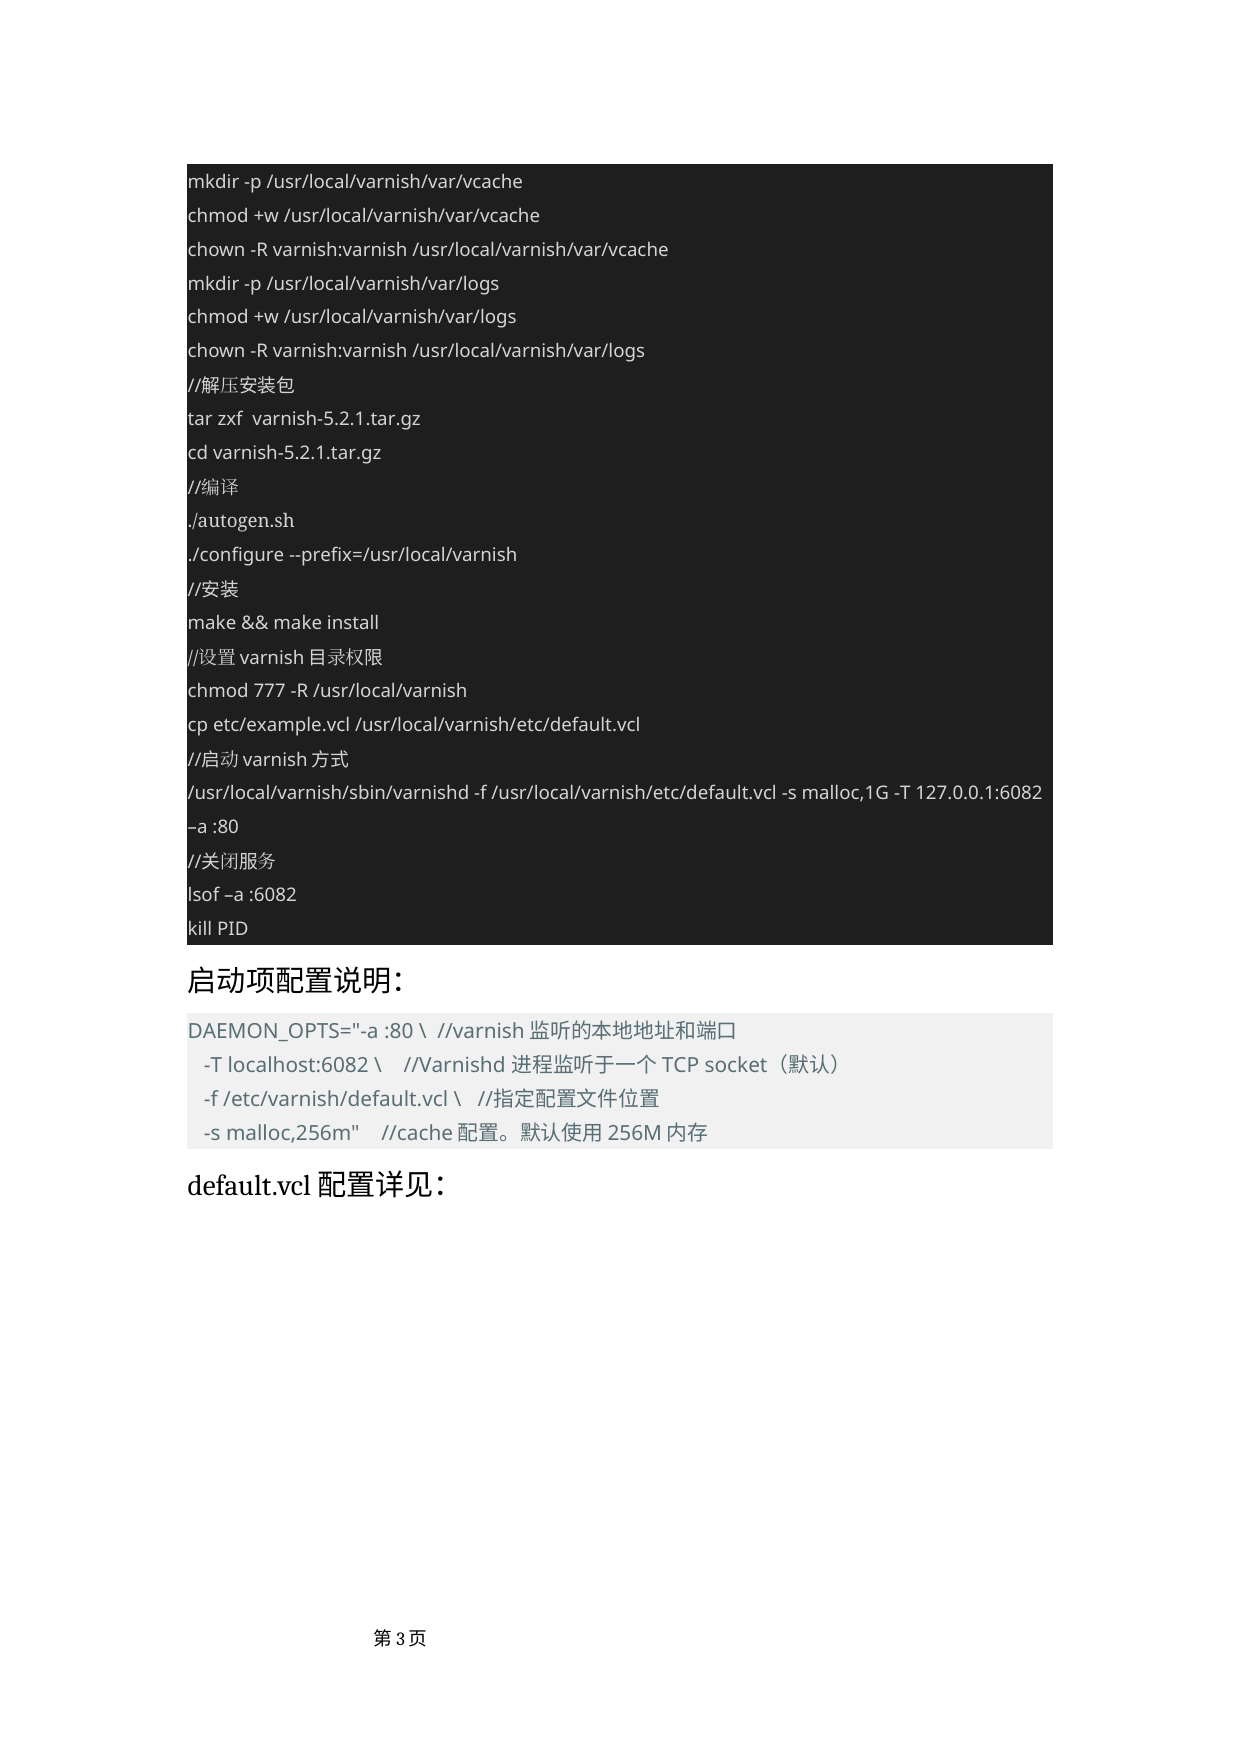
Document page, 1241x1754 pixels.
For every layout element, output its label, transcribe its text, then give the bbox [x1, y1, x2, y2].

text //关闭服务 [187, 843, 1053, 877]
text ./configure --prefix=/usr/local/varnish [187, 537, 1053, 571]
text //编译 [187, 469, 1053, 503]
text make && make install [187, 605, 1053, 639]
text chmod +w /usr/local/varnish/var/vcache [187, 198, 1053, 232]
text chown -R varnish:varnish /usr/local/varnish/var/vcache [187, 232, 1053, 266]
text -T localhost:6082 \ //Varnishd 进程监听于一个 TCP socket（默认） [187, 1047, 1053, 1081]
text cd varnish-5.2.1.tar.gz [187, 436, 1053, 469]
text chmod +w /usr/local/varnish/var/logs [187, 300, 1053, 334]
text kill PID [187, 911, 1053, 945]
text mkdir -p /usr/local/varnish/var/vcache [187, 164, 1053, 198]
text mkdir -p /usr/local/varnish/var/logs [187, 266, 1053, 300]
text chown -R varnish:varnish /usr/local/varnish/var/logs [187, 334, 1053, 368]
text //安装 [187, 571, 1053, 605]
text DAEMON_OPTS="-a :80 \ //varnish监听的本地地址和端口 [187, 1013, 1053, 1047]
text 启动项配置说明： [187, 945, 1053, 1013]
text ./autogen.sh [187, 503, 1053, 537]
text -s malloc,256m" //cache配置。默认使用256M内存 [187, 1115, 1053, 1149]
text lsof –a :6082 [187, 877, 1053, 911]
text chmod 777 -R /usr/local/varnish [187, 673, 1053, 707]
text //启动varnish方式 [187, 741, 1053, 775]
text tar zxf varnish-5.2.1.tar.gz [187, 402, 1053, 436]
text /usr/local/varnish/sbin/varnishd -f /usr/local/varnish/etc/default.vcl -s malloc,1G -T 127.0.0.1:6082 –a :80 [187, 775, 1053, 843]
text -f /etc/varnish/default.vcl \ //指定配置文件位置 [187, 1081, 1053, 1115]
text default.vcl配置详见： [187, 1149, 1053, 1217]
text //设置varnish目录权限 [187, 639, 1053, 673]
text cp etc/example.vcl /usr/local/varnish/etc/default.vcl [187, 707, 1053, 741]
text //解压安装包 [187, 368, 1053, 402]
